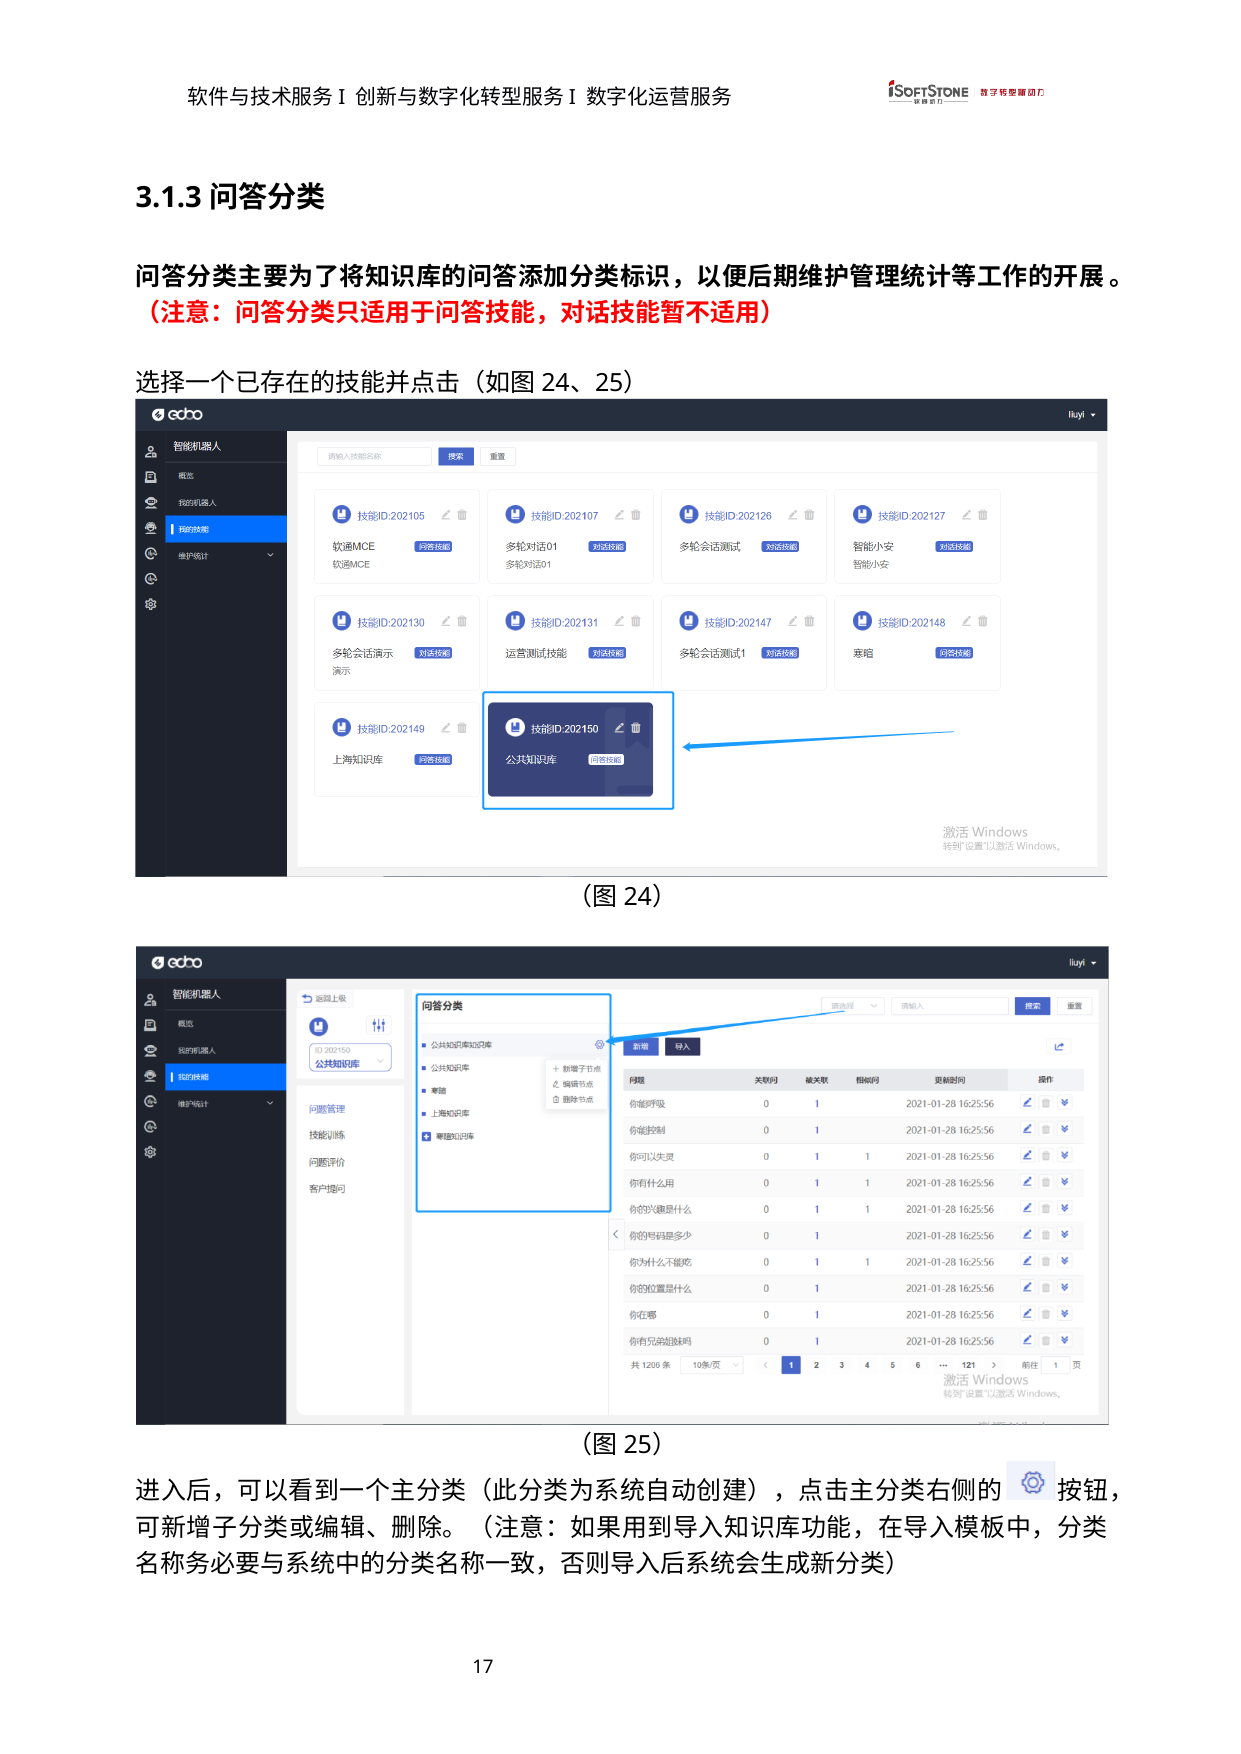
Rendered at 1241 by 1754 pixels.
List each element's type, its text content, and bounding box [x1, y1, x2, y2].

picture [135, 398, 1108, 877]
text 进入后，可以看到一个主分类（此分类为系统自动创建），点击主分类右侧的按钮，可新增子分类或编辑、删除。（注意：如果用到导入知识库功能，在导入模板中，分类名称务必要与系统中的分类名称一致，否则导入后系统会生成新分类） [135, 1461, 1109, 1579]
text 3.1.3 问答分类 [135, 174, 1109, 216]
picture [136, 946, 1109, 1425]
text （图 24） [135, 876, 1109, 912]
text 选择一个已存在的技能并点击（如图 24、25） [135, 363, 1109, 399]
text （图 25） [135, 1425, 1109, 1461]
text 问答分类主要为了将知识库的问答添加分类标识，以便后期维护管理统计等工作的开展。（注意：问答分类只适用于问答技能，对话技能暂不适用） [135, 256, 1109, 328]
picture [888, 80, 1044, 104]
picture [1006, 1461, 1058, 1500]
